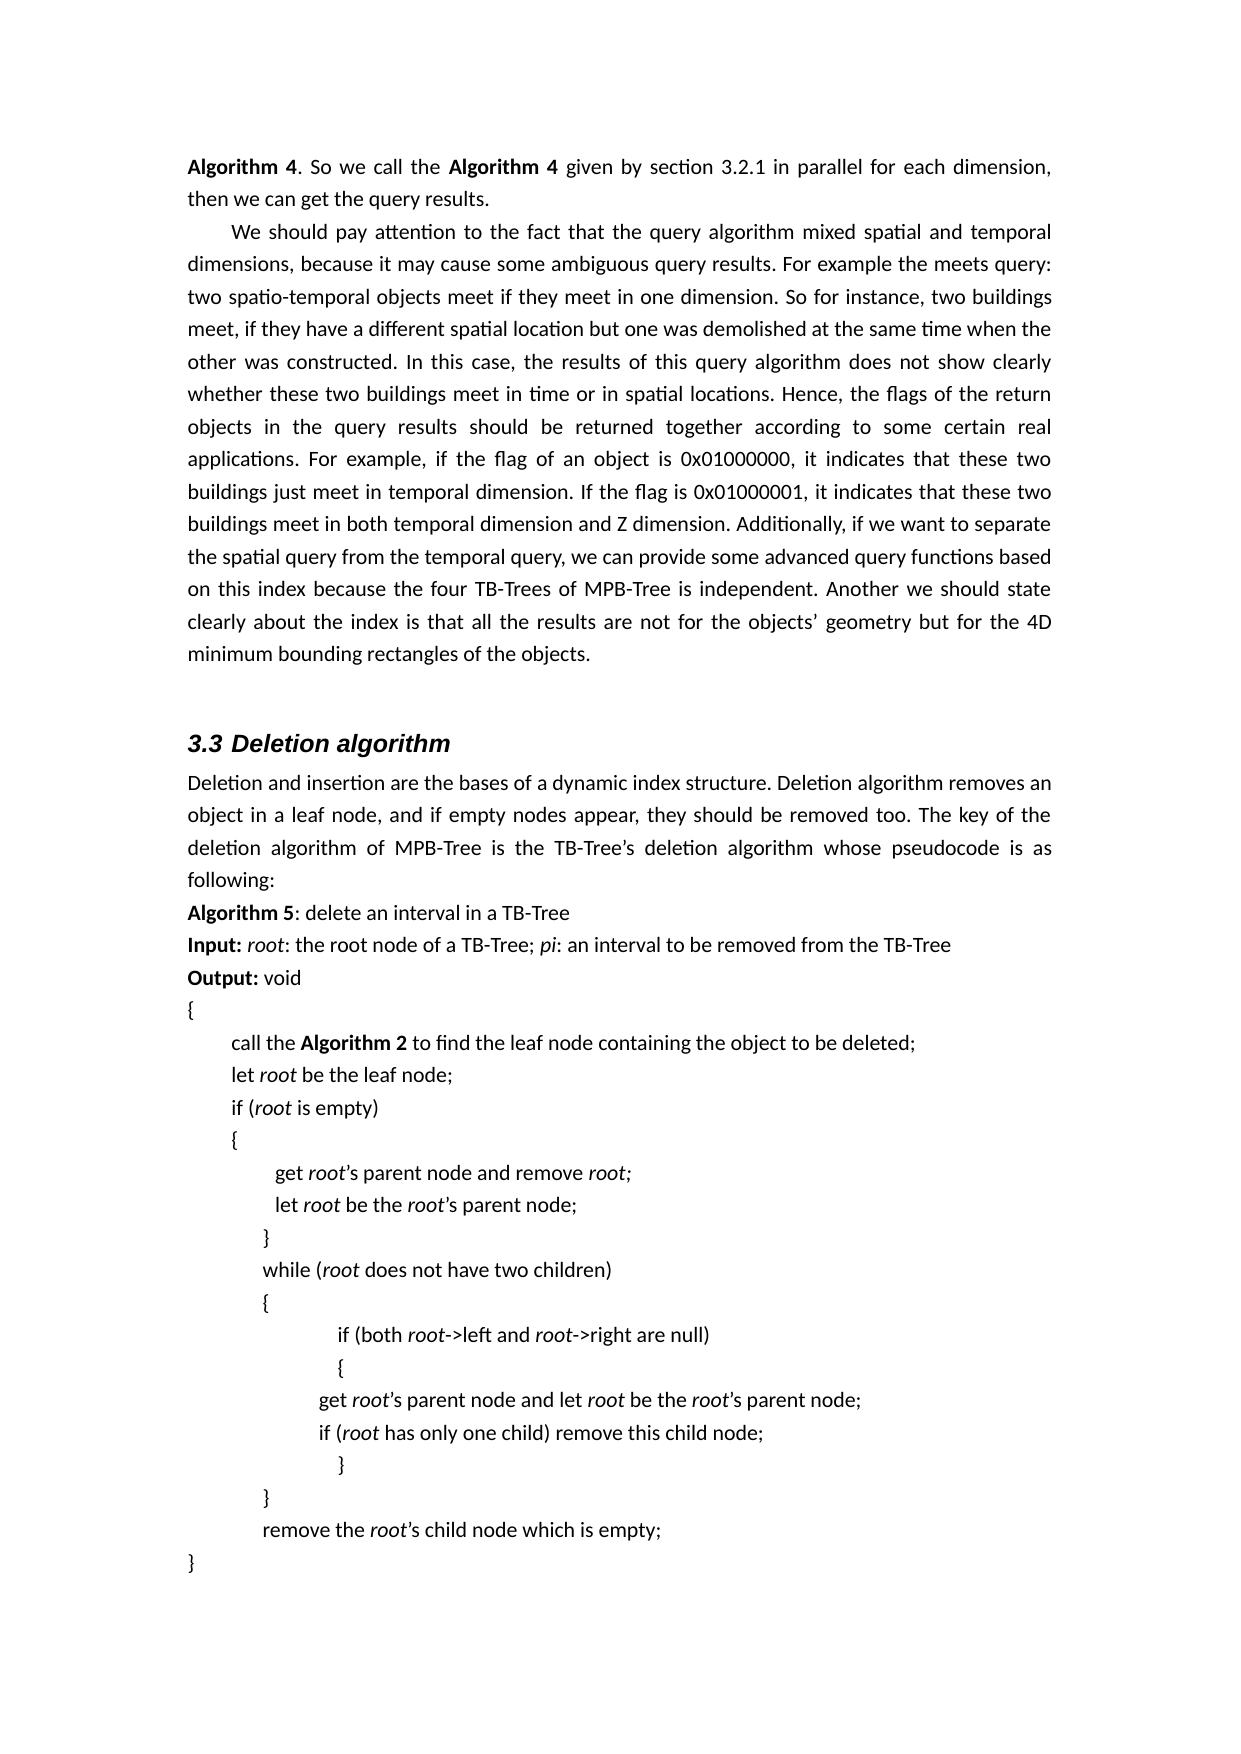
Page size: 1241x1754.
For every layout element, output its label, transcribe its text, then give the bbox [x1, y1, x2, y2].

text } [187, 1546, 1053, 1579]
subtitle Deletion algorithm [187, 727, 1053, 760]
text { [262, 1351, 1053, 1384]
text { [187, 1124, 1053, 1156]
text Output: void [187, 961, 1053, 994]
text } [187, 1221, 1053, 1254]
list We should pay attention to the fact that the query algorithm mixed spatial and temporal dimensions, because it may cause some ambiguous query results. For example the meets query: two spatio-temporal objects meet if they meet in one dimension. So for instance, two buildings meet, if they have a different spatial location but one was demolished at the same time when the other was constructed. In this case, the results of this query algorithm does not show clearly whether these two buildings meet in time or in spatial locations. Hence, the flags of the return objects in the query results should be returned together according to some certain real applications. For example, if the flag of an object is 0x01000000, it indicates that these two buildings just meet in temporal dimension. If the flag is 0x01000001, it indicates that these two buildings meet in both temporal dimension and Z dimension. Additionally, if we want to separate the spatial query from the temporal query, we can provide some advanced query functions based on this index because the four TB-Trees of MPB-Tree is independent. Another we should state clearly about the index is that all the results are not for the objects’ geometry but for the 4D minimum bounding rectangles of the objects. [187, 215, 1053, 670]
text call the Algorithm 2 to find the leaf node containing the object to be deleted; [187, 1026, 1053, 1059]
text } [262, 1449, 1053, 1481]
text } [187, 1481, 1053, 1514]
text Deletion and insertion are the bases of a dynamic index structure. Deletion algorithm removes an object in a leaf node, and if empty nodes appear, they should be removed too. The key of the deletion algorithm of MPB-Tree is the TB-Tree’s deletion algorithm whose pseudocode is as following: [187, 766, 1053, 896]
text Input: root: the root node of a TB-Tree; pi: an interval to be removed from the TB-Tree [187, 929, 1053, 961]
text get root’s parent node and let root be the root’s parent node; [187, 1384, 1053, 1416]
text get root’s parent node and remove root; [187, 1156, 1053, 1189]
text if (both root->left and root->right are null) [262, 1319, 1053, 1351]
text { [187, 1286, 1053, 1319]
text if (root has only one child) remove this child node; [187, 1416, 1053, 1449]
text if (root is empty) [187, 1091, 1053, 1124]
text let root be the leaf node; [187, 1059, 1053, 1091]
text { [187, 994, 1053, 1026]
text Algorithm 5: delete an interval in a TB-Tree [187, 896, 1053, 929]
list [187, 150, 1053, 215]
text while (root does not have two children) [187, 1254, 1053, 1286]
text let root be the root’s parent node; [187, 1189, 1053, 1221]
text remove the root’s child node which is empty; [187, 1514, 1053, 1546]
